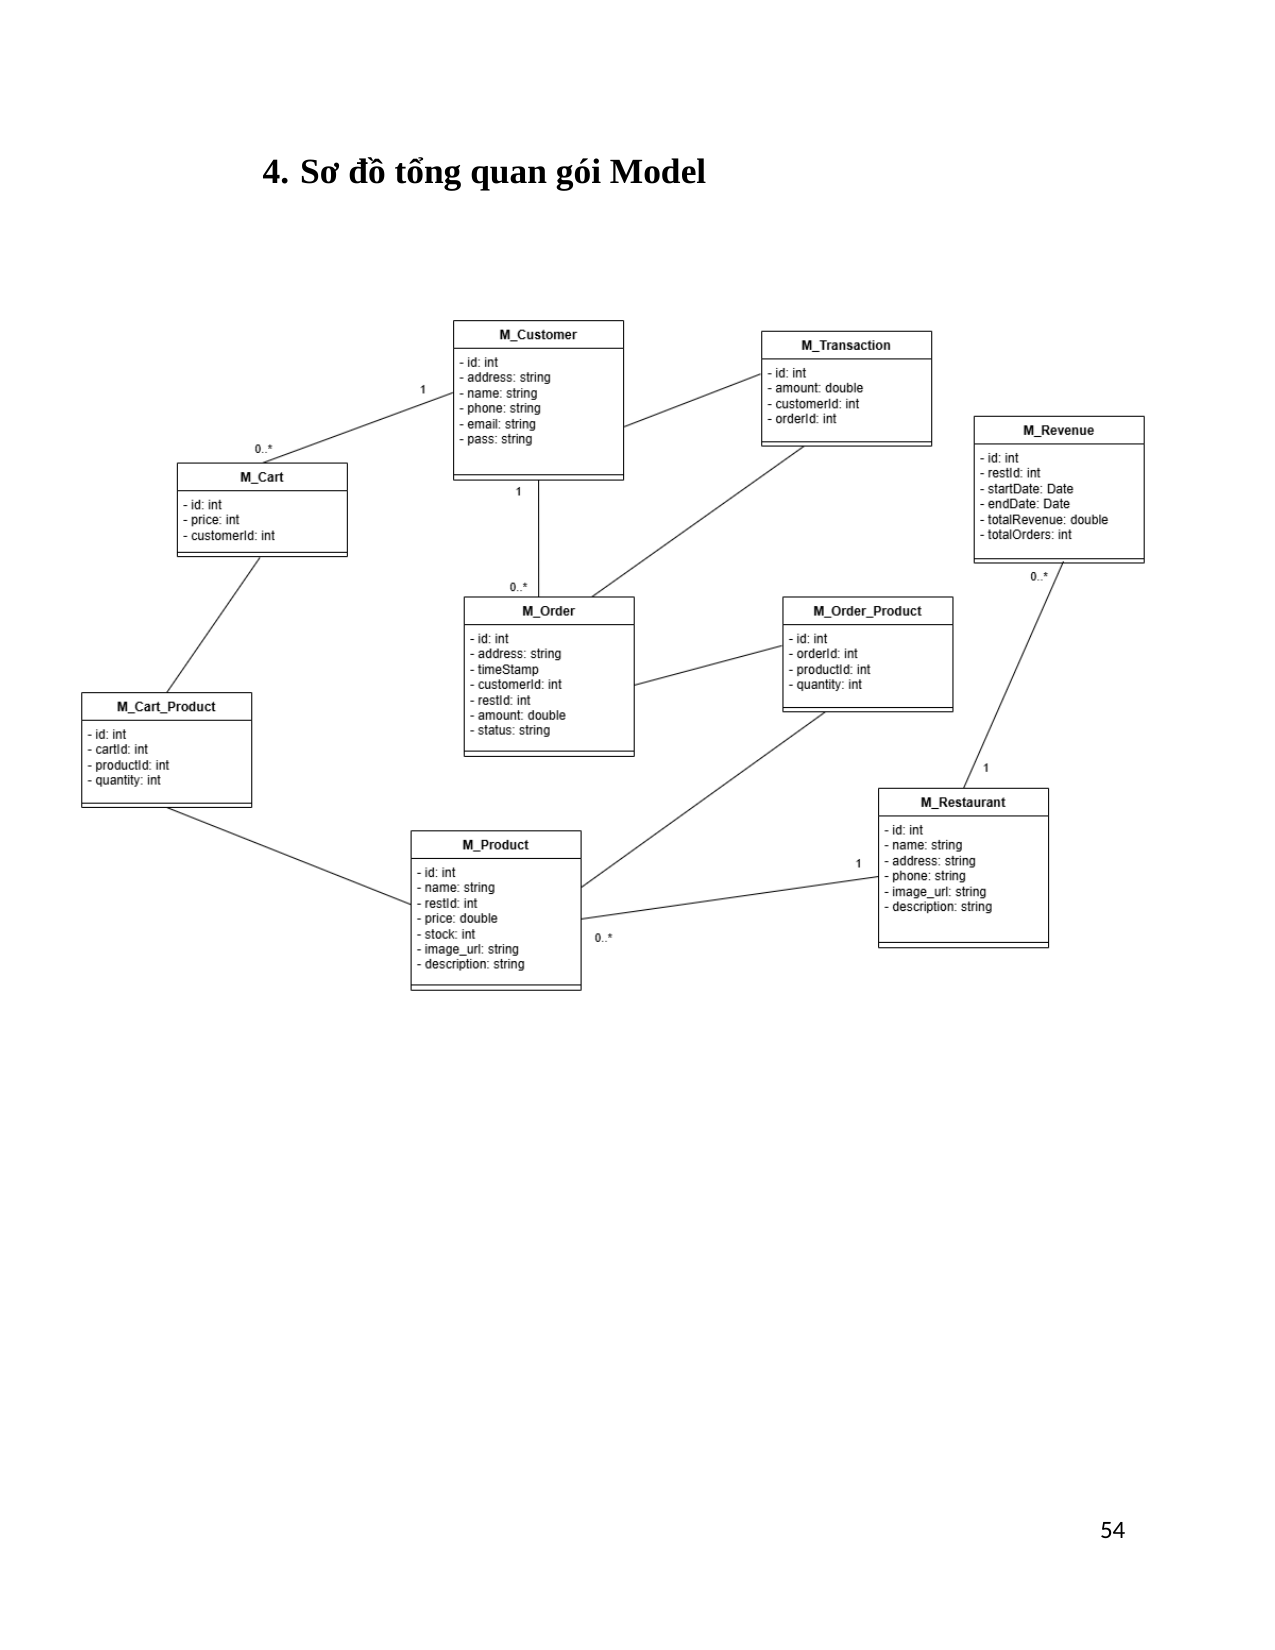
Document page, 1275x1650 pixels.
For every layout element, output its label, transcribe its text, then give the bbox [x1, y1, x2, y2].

list Sơ đồ tổng quan gói Model [262, 150, 1125, 191]
picture [61, 311, 1169, 1022]
